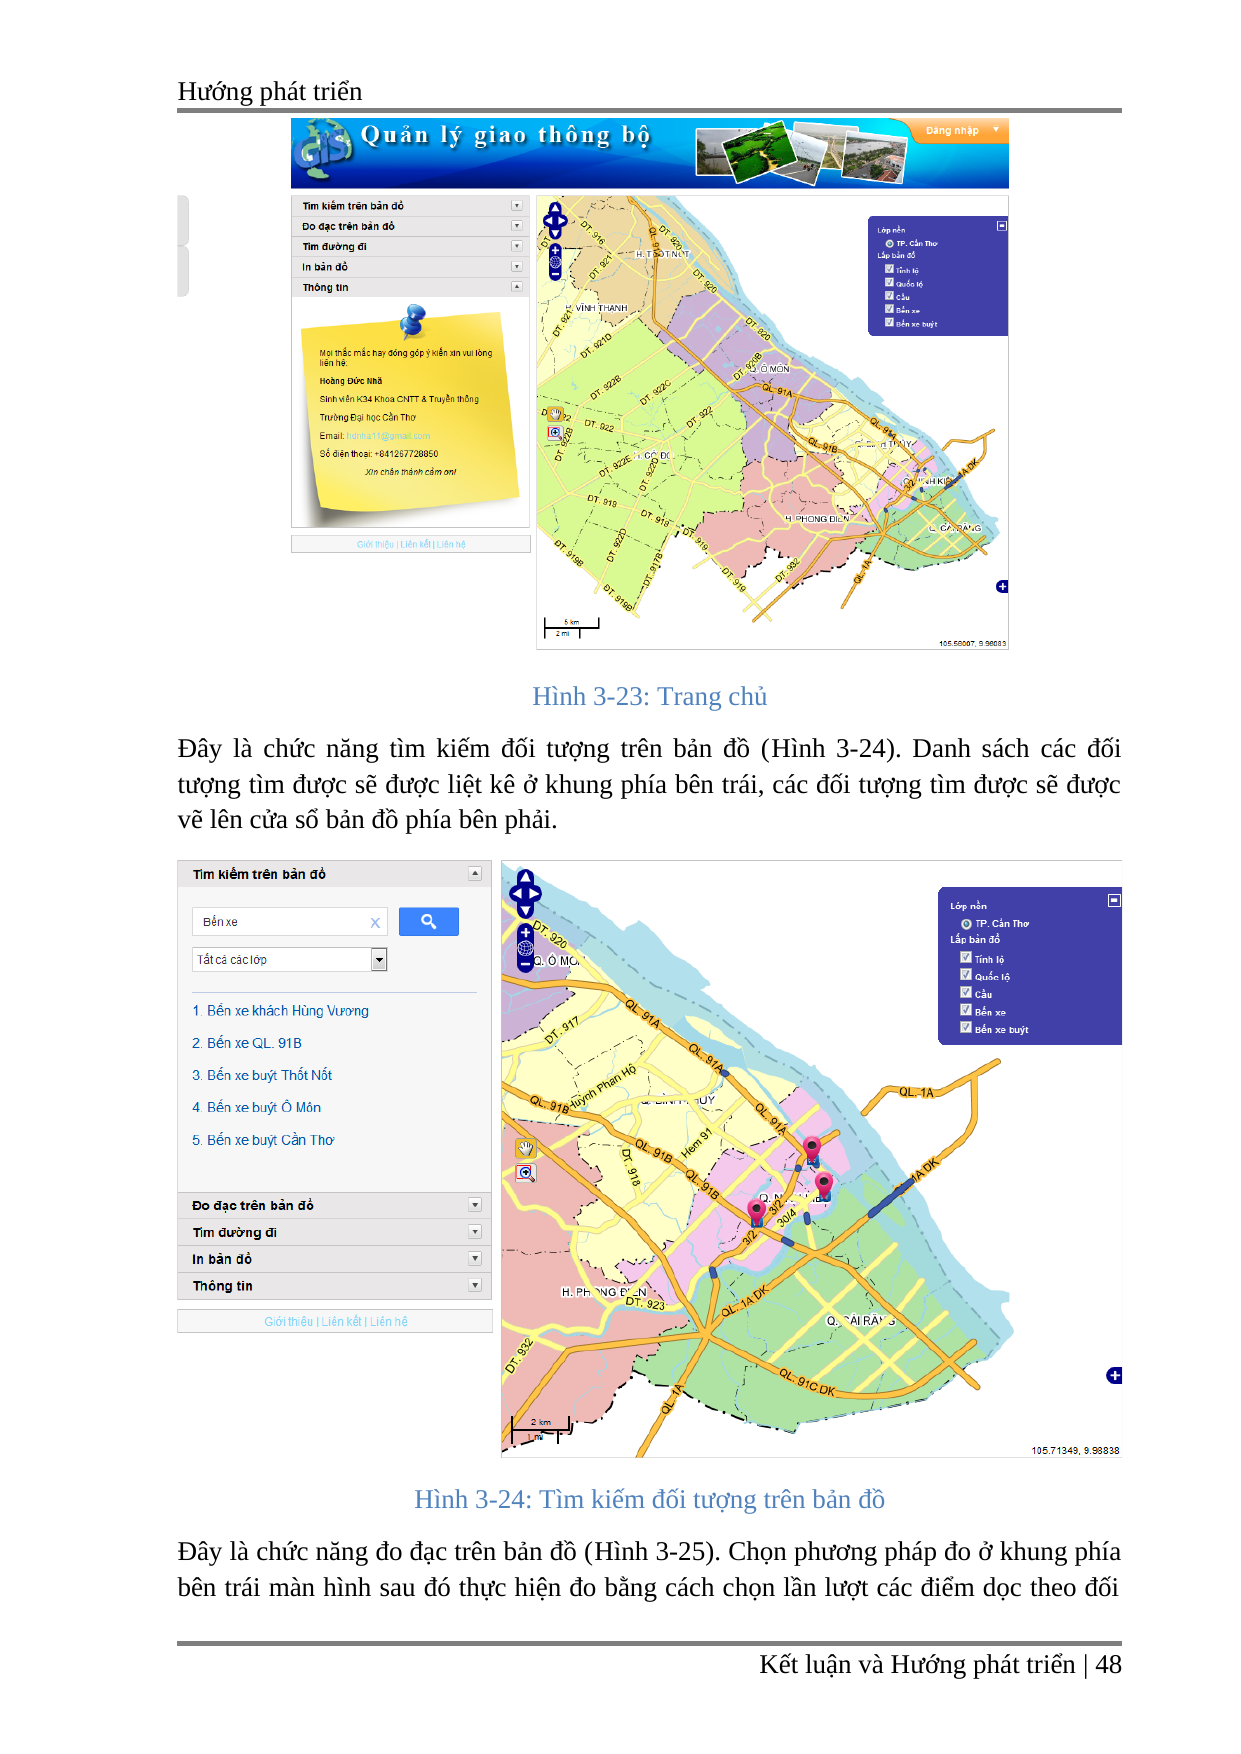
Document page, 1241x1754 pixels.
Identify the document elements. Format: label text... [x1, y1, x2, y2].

picture [177, 118, 1123, 655]
picture [177, 860, 1123, 1458]
picture [452, 132, 457, 140]
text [177, 1535, 1122, 1602]
